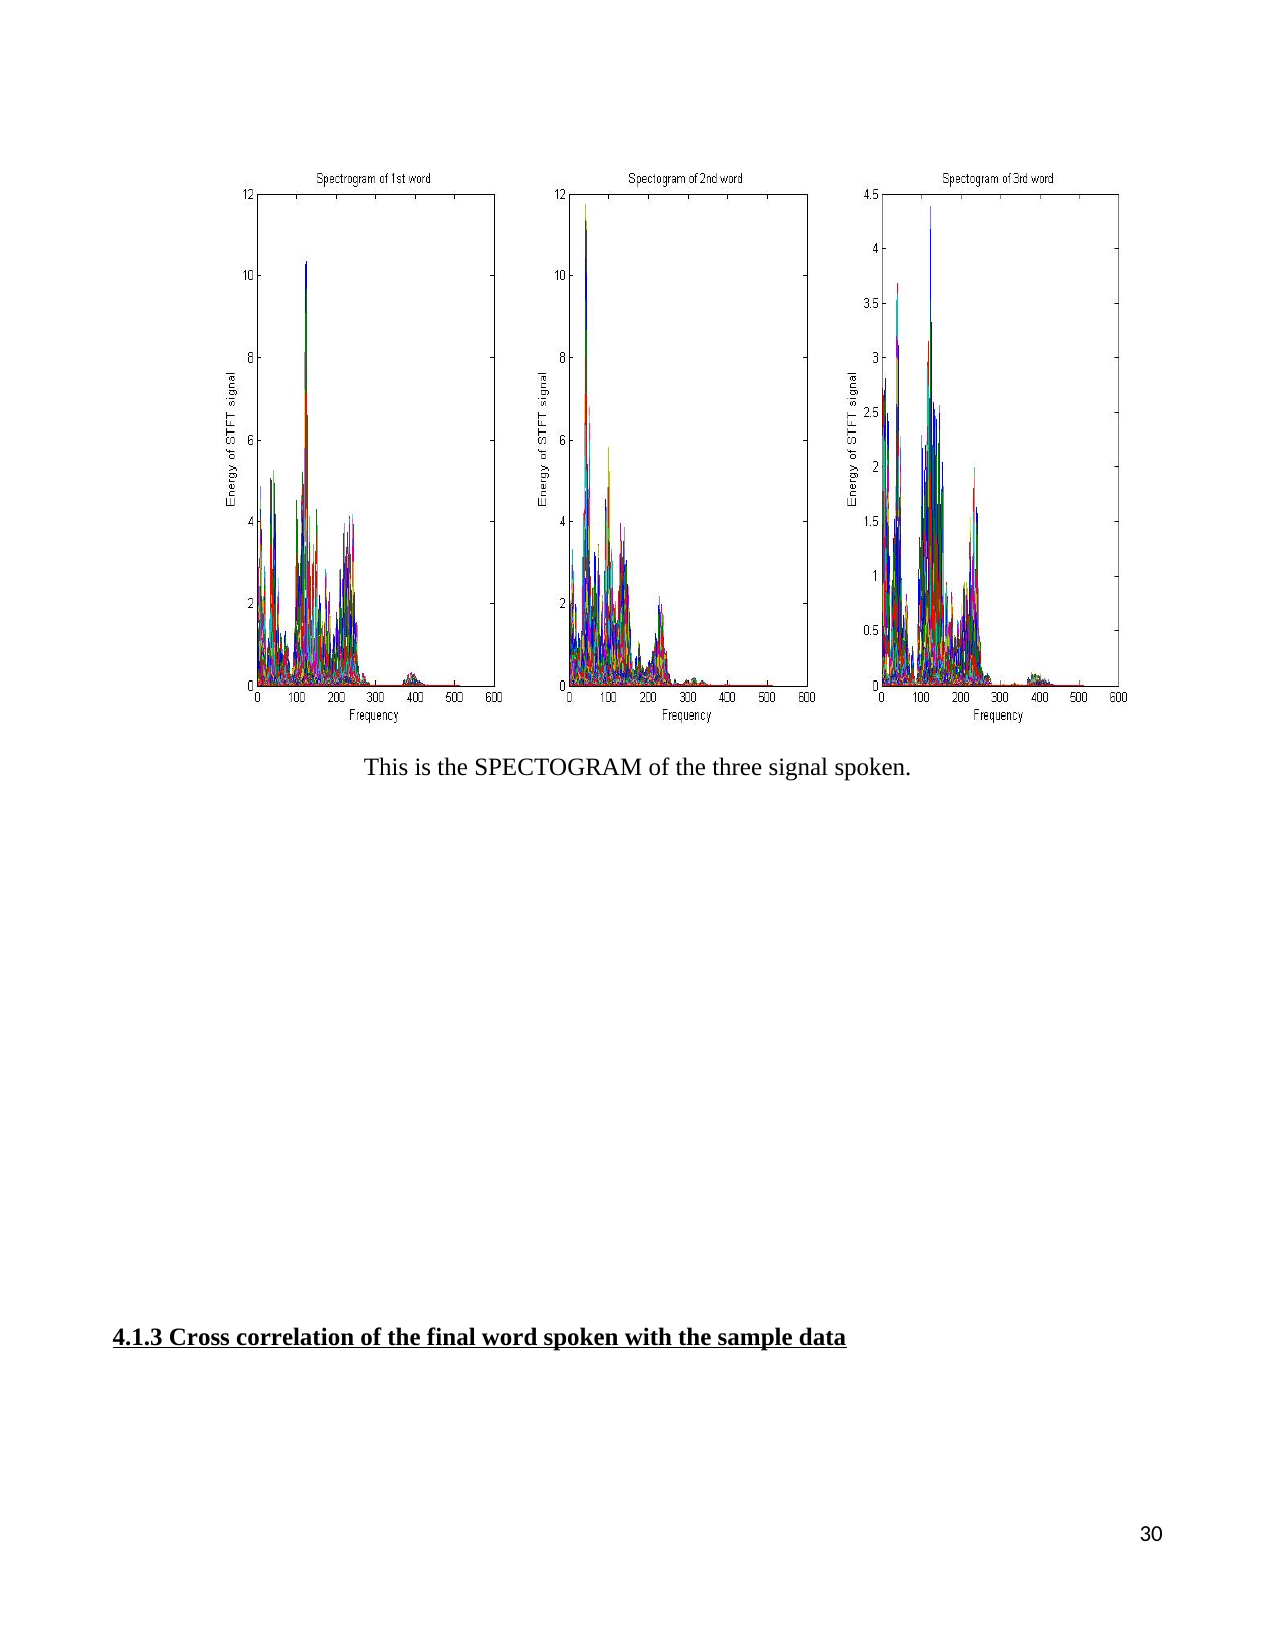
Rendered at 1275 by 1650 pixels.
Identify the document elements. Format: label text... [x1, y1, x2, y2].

picture [112, 150, 1224, 752]
text This is the SPECTOGRAM of the three signal spoken. [112, 752, 1162, 780]
text 4.1.3 Cross correlation of the final word spoken with the sample data [112, 1322, 1162, 1350]
